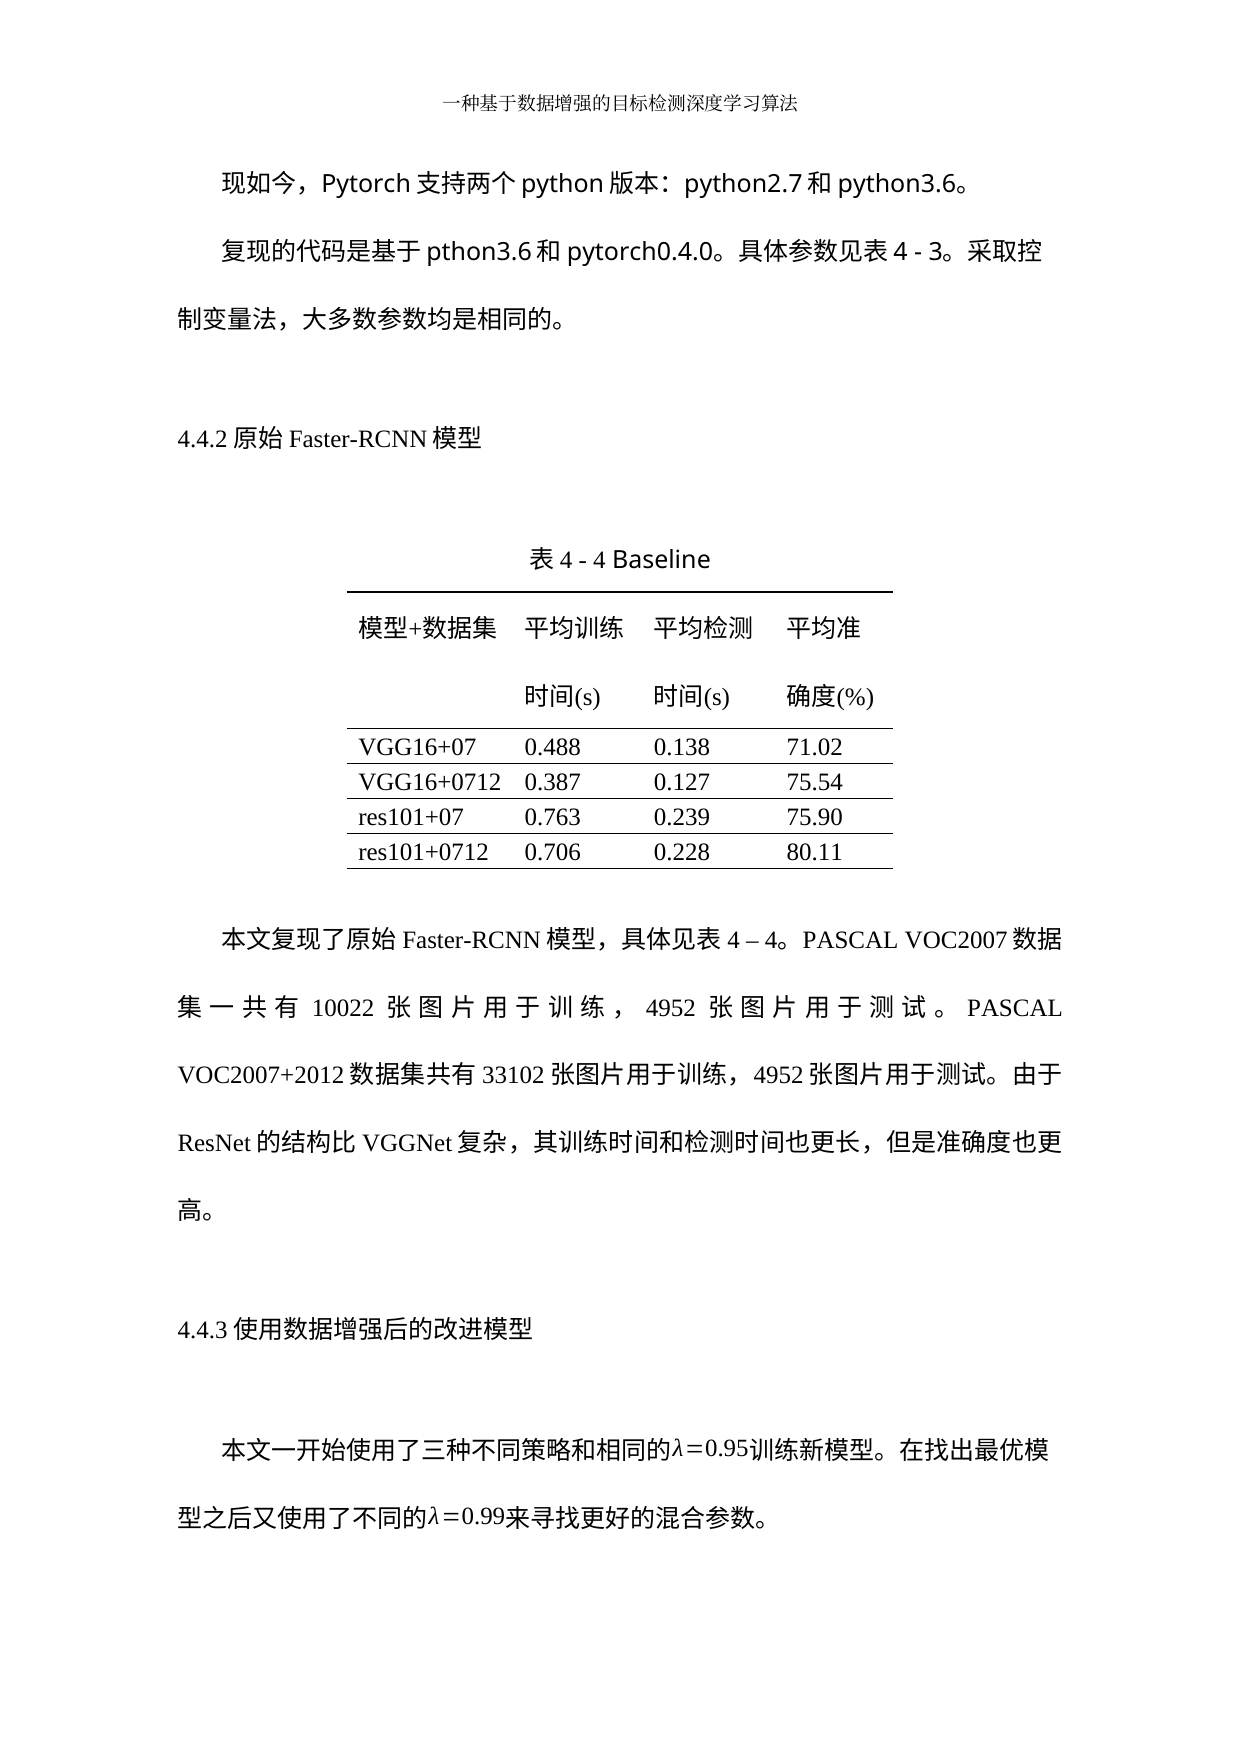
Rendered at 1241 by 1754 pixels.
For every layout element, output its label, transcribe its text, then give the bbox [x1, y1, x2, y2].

table_cell 0.706 [513, 834, 642, 868]
table_cell 0.763 [513, 799, 642, 833]
table_header 平均准确度(%) [775, 593, 893, 728]
table_cell 0.488 [513, 729, 642, 763]
table_cell 0.138 [642, 729, 775, 763]
text 本文复现了原始Faster-RCNN模型，具体见表4 – 4。PASCAL VOC2007数据集一共有10022张图片用于训练，4952张图片用于测试。PASCAL VOC2007+2012数据集共有33102张图片用于训练，4952张图片用于测试。由于ResNet的结构比VGGNet复杂，其训练时间和检测时间也更长，但是准确度也更高。 [177, 903, 1063, 1243]
table_cell 75.54 [775, 764, 893, 798]
table_cell 0.127 [642, 764, 775, 798]
table_header 平均训练时间(s) [513, 593, 642, 728]
text 本文一开始使用了三种不同策略和相同的训练新模型。在找出最优模型之后又使用了不同的来寻找更好的混合参数。 [177, 1415, 1063, 1551]
table_cell 71.02 [775, 729, 893, 763]
table_cell 75.90 [775, 799, 893, 833]
table_cell VGG16+0712 [347, 764, 513, 798]
table_header 平均检测时间(s) [642, 593, 775, 728]
subtitle 4.4.2 原始Faster-RCNN模型 [177, 402, 1063, 470]
text 表4 - 4 Baseline [177, 523, 1063, 591]
table_cell res101+07 [347, 799, 513, 833]
text 现如今，Pytorch支持两个python版本：python2.7和python3.6。 [177, 148, 1063, 216]
table_cell 0.387 [513, 764, 642, 798]
table_header 模型+数据集 [347, 593, 513, 728]
table_cell res101+0712 [347, 834, 513, 868]
subtitle 4.4.3 使用数据增强后的改进模型 [177, 1294, 1063, 1362]
table_cell VGG16+07 [347, 729, 513, 763]
table_cell 0.239 [642, 799, 775, 833]
text 复现的代码是基于pthon3.6和pytorch0.4.0。具体参数见表4 - 3。采取控制变量法，大多数参数均是相同的。 [177, 216, 1063, 351]
table_cell 80.11 [775, 834, 893, 868]
table_cell 0.228 [642, 834, 775, 868]
